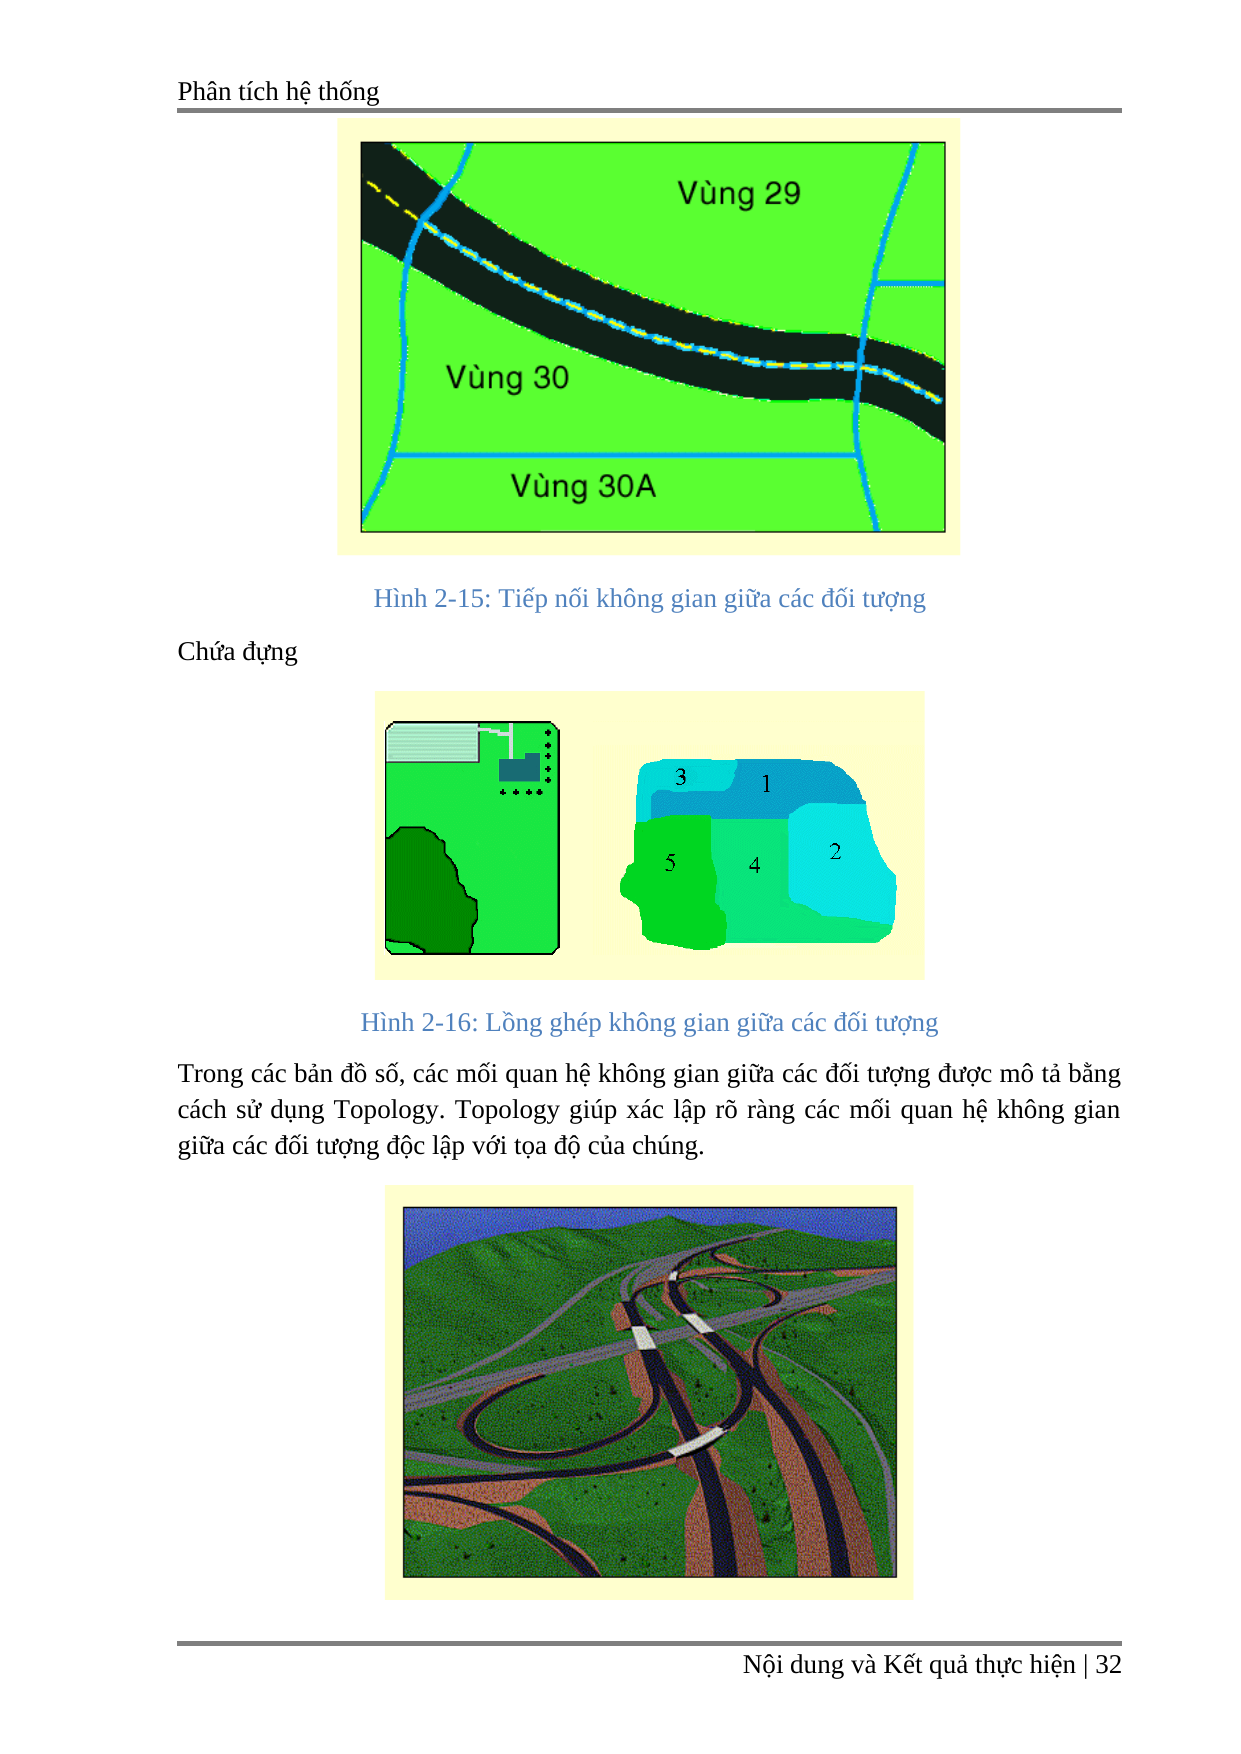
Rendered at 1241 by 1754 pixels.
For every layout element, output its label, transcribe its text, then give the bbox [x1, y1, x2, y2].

picture [337, 118, 963, 558]
text Hình 2-15: Tiếp nối không gian giữa các đối tượng [177, 583, 1122, 614]
picture [384, 1185, 915, 1600]
text Chứa đựng [177, 634, 1122, 666]
text Trong các bản đồ số, các mối quan hệ không gian giữa các đối tượng được mô tả bằng cách sử dụng Topology. Topology giúp xác lập rõ ràng các mối quan hệ không gian giữa các đối tượng độc lập với tọa độ của chúng. [177, 1058, 1122, 1160]
text Hình 2-16: Lồng ghép không gian giữa các đối tượng [177, 1006, 1122, 1037]
picture [374, 691, 925, 981]
